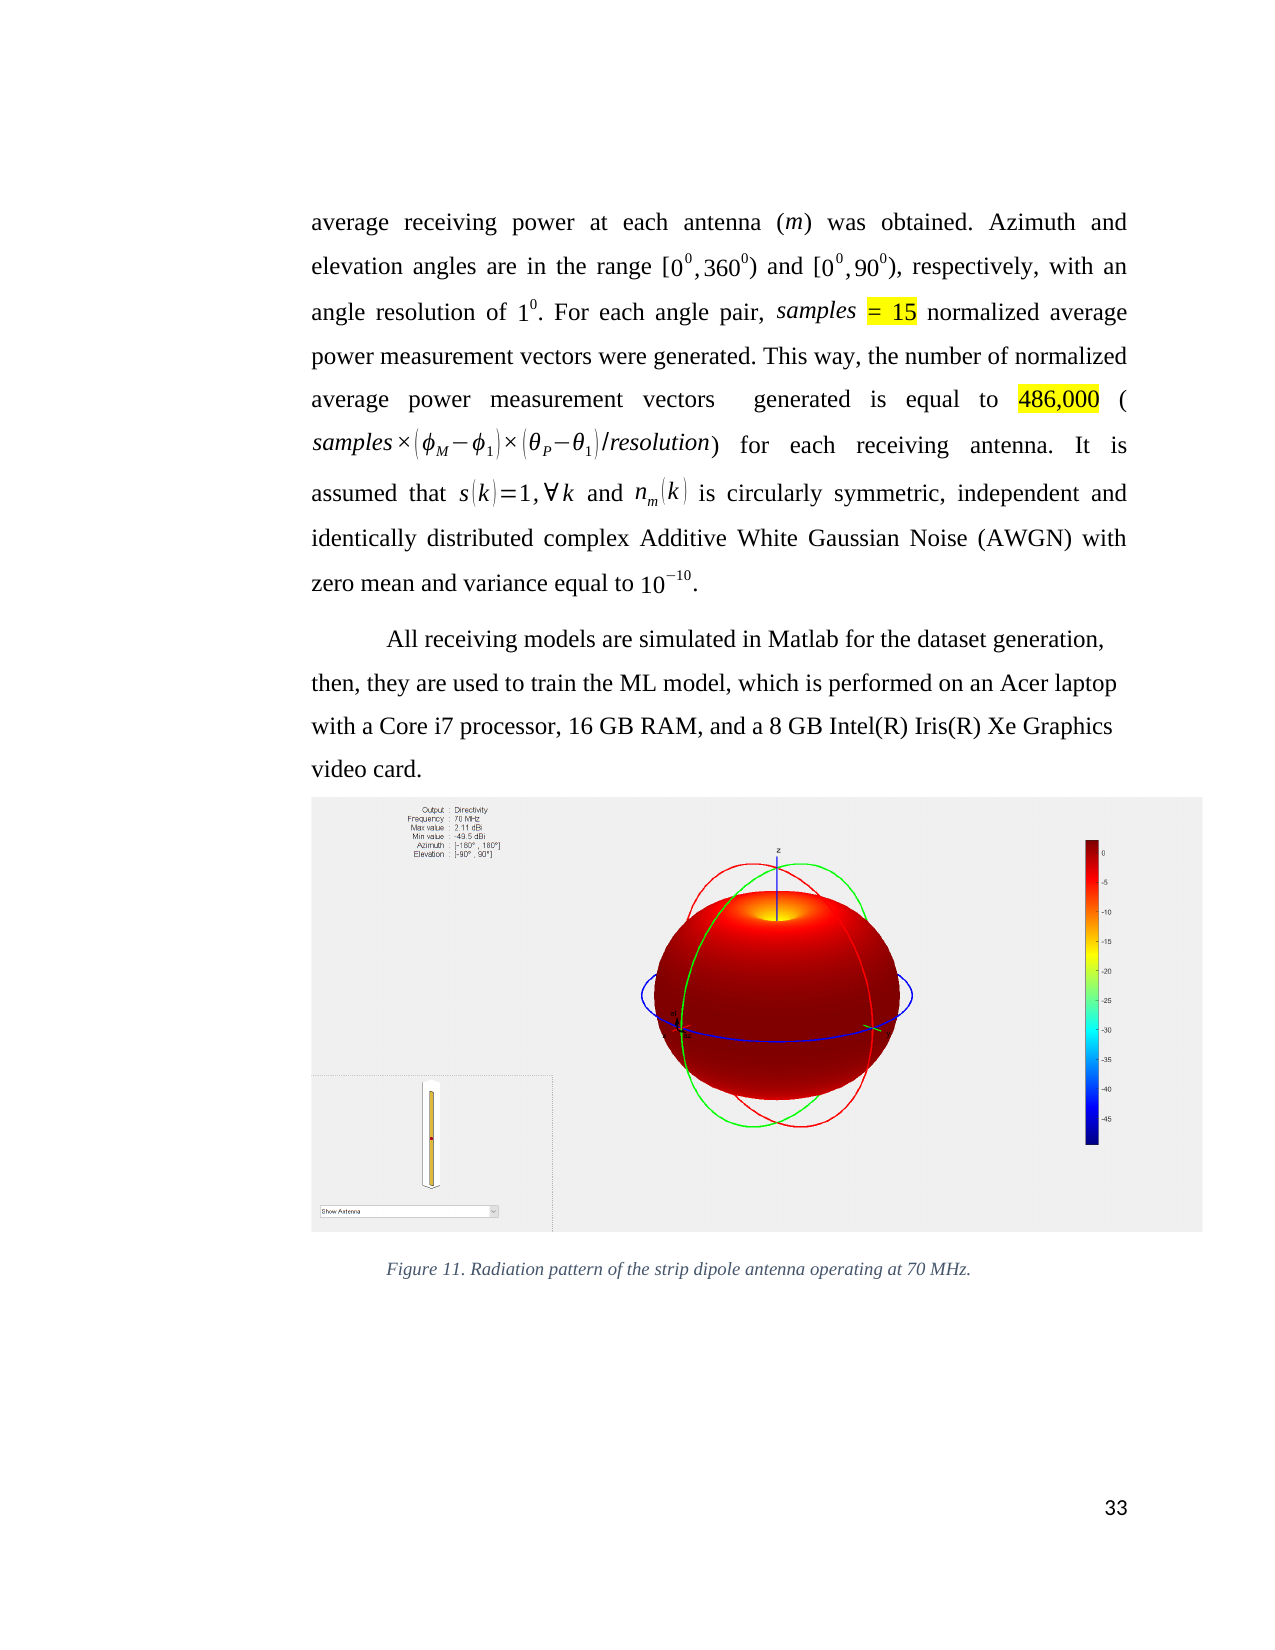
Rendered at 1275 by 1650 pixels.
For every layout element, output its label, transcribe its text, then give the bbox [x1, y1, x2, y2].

picture [311, 797, 1203, 1232]
text Figure 11. Radiation pattern of the strip dipole antenna operating at 70 MHz. [311, 1258, 1127, 1280]
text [311, 207, 1127, 598]
text All receiving models are simulated in Matlab for the dataset generation, then, they are used to train the ML model, which is performed on an Acer laptop with a Core i7 processor, 16 GB RAM, and a 8 GB Intel(R) Iris(R) Xe Graphics video card. [311, 624, 1127, 797]
